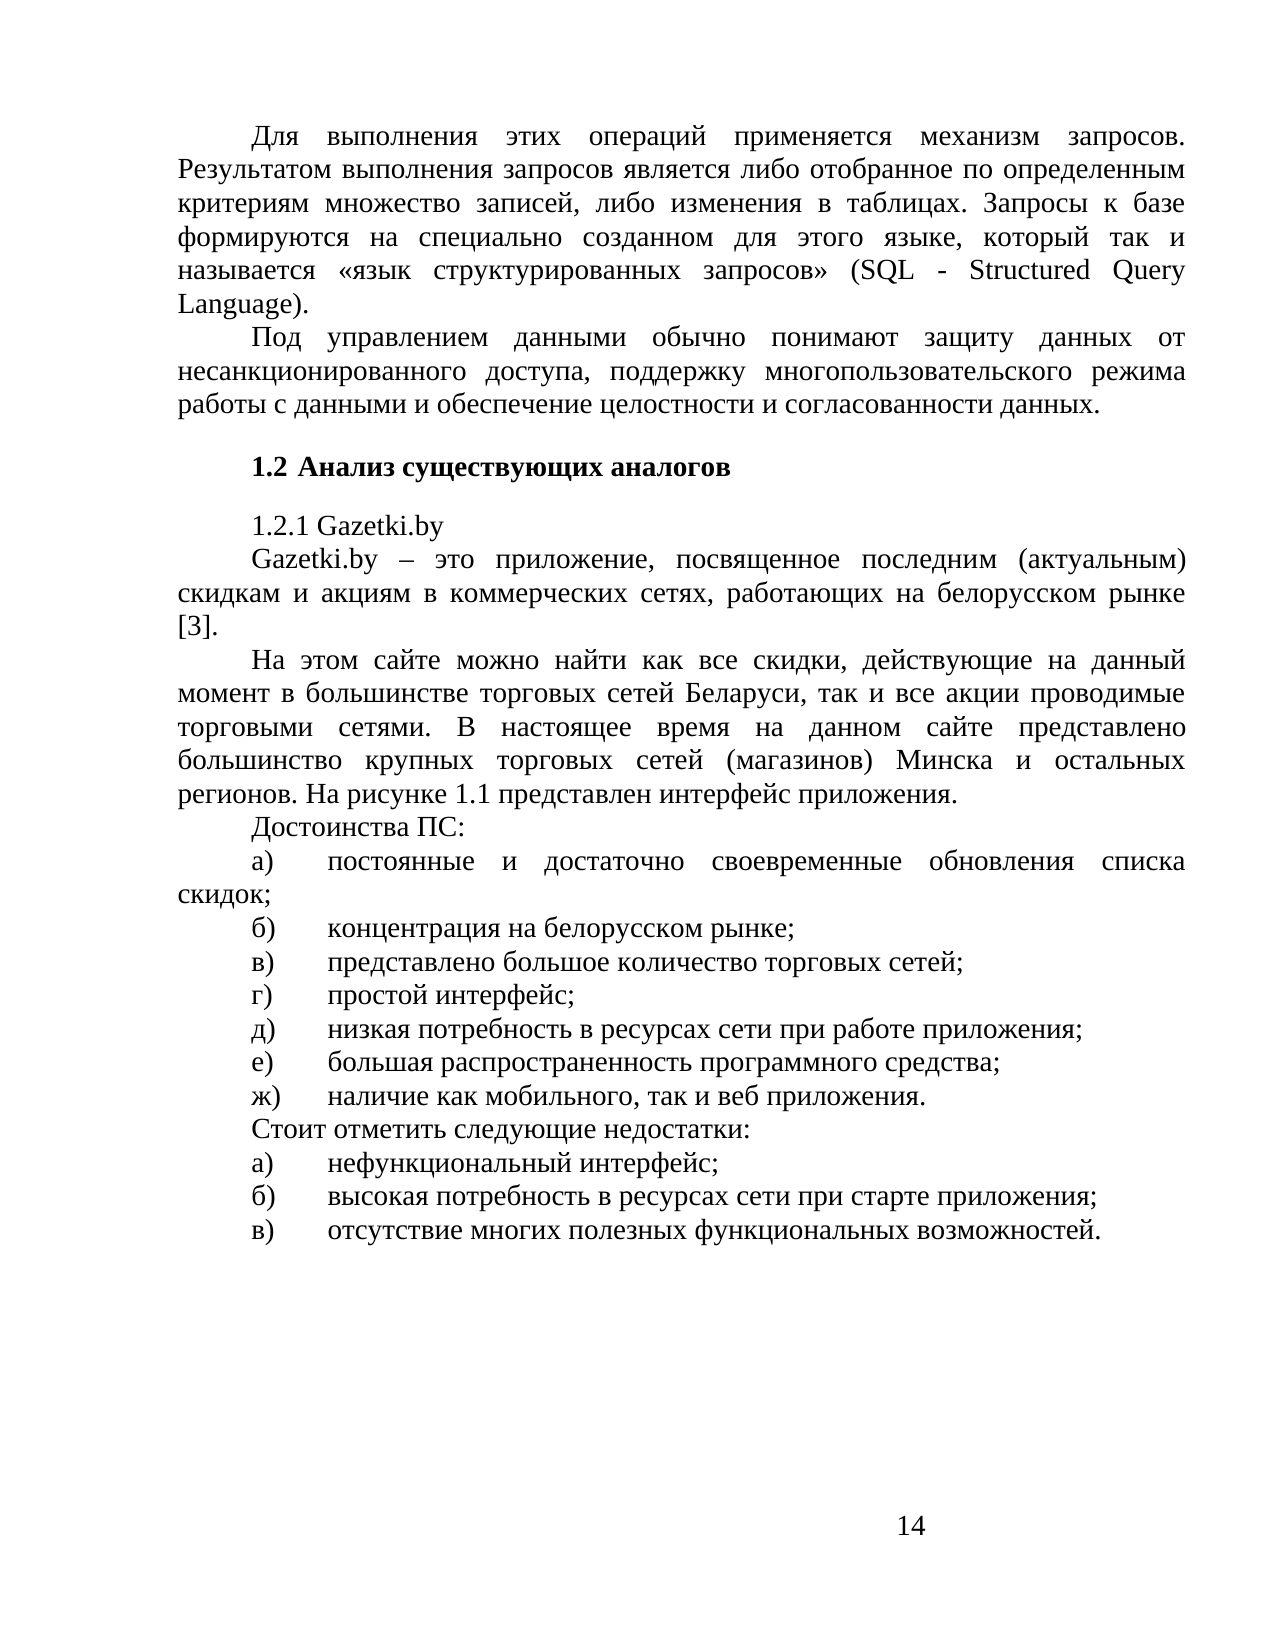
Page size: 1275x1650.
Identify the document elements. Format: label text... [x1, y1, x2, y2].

text Gazetki.by – это приложение, посвященное последним (актуальным) скидкам и акциям в коммерческих сетях, работающих на белорусском рынке [3]. [177, 541, 1186, 642]
text Достоинства ПС: [177, 809, 1186, 843]
subtitle Анализ существующих аналогов [251, 449, 1186, 483]
list высокая потребность в ресурсах сети при старте приложения; [177, 1178, 1186, 1212]
list представлено большое количество торговых сетей; [177, 944, 1186, 977]
list отсутствие многих полезных функциональных возможностей. [177, 1212, 1186, 1246]
text На этом сайте можно найти как все скидки, действующие на данный момент в большинстве торговых сетей Беларуси, так и все акции проводимые торговыми сетями. В настоящее время на данном сайте представлено большинство крупных торговых сетей (магазинов) Минска и остальных регионов. На рисунке 1.1 представлен интерфейс приложения. [177, 642, 1186, 809]
text Для выполнения этих операций применяется механизм запросов. Результатом выполнения запросов является либо отобранное по определенным критериям множество записей, либо изменения в таблицах. Запросы к базе формируются на специально созданном для этого языке, который так и называется «язык структурированных запросов» (SQL - Structured Query Language). [177, 118, 1186, 319]
list нефункциональный интерфейс; [177, 1145, 1186, 1178]
list концентрация на белорусском рынке; [177, 910, 1186, 944]
list простой интерфейс; [177, 977, 1186, 1011]
list наличие как мобильного, так и веб приложения. [177, 1078, 1186, 1111]
list низкая потребность в ресурсах сети при работе приложения; [177, 1011, 1186, 1044]
text Под управлением данными обычно понимают защиту данных от несанкционированного доступа, поддержку многопользовательского режима работы с данными и обеспечение целостности и согласованности данных. [177, 319, 1186, 420]
text Стоит отметить следующие недостатки: [177, 1111, 1186, 1145]
subtitle 1.2.1 Gazetki.by [251, 508, 1186, 541]
list большая распространенность программного средства; [177, 1044, 1186, 1078]
list постоянные и достаточно своевременные обновления списка скидок; [177, 843, 1186, 910]
